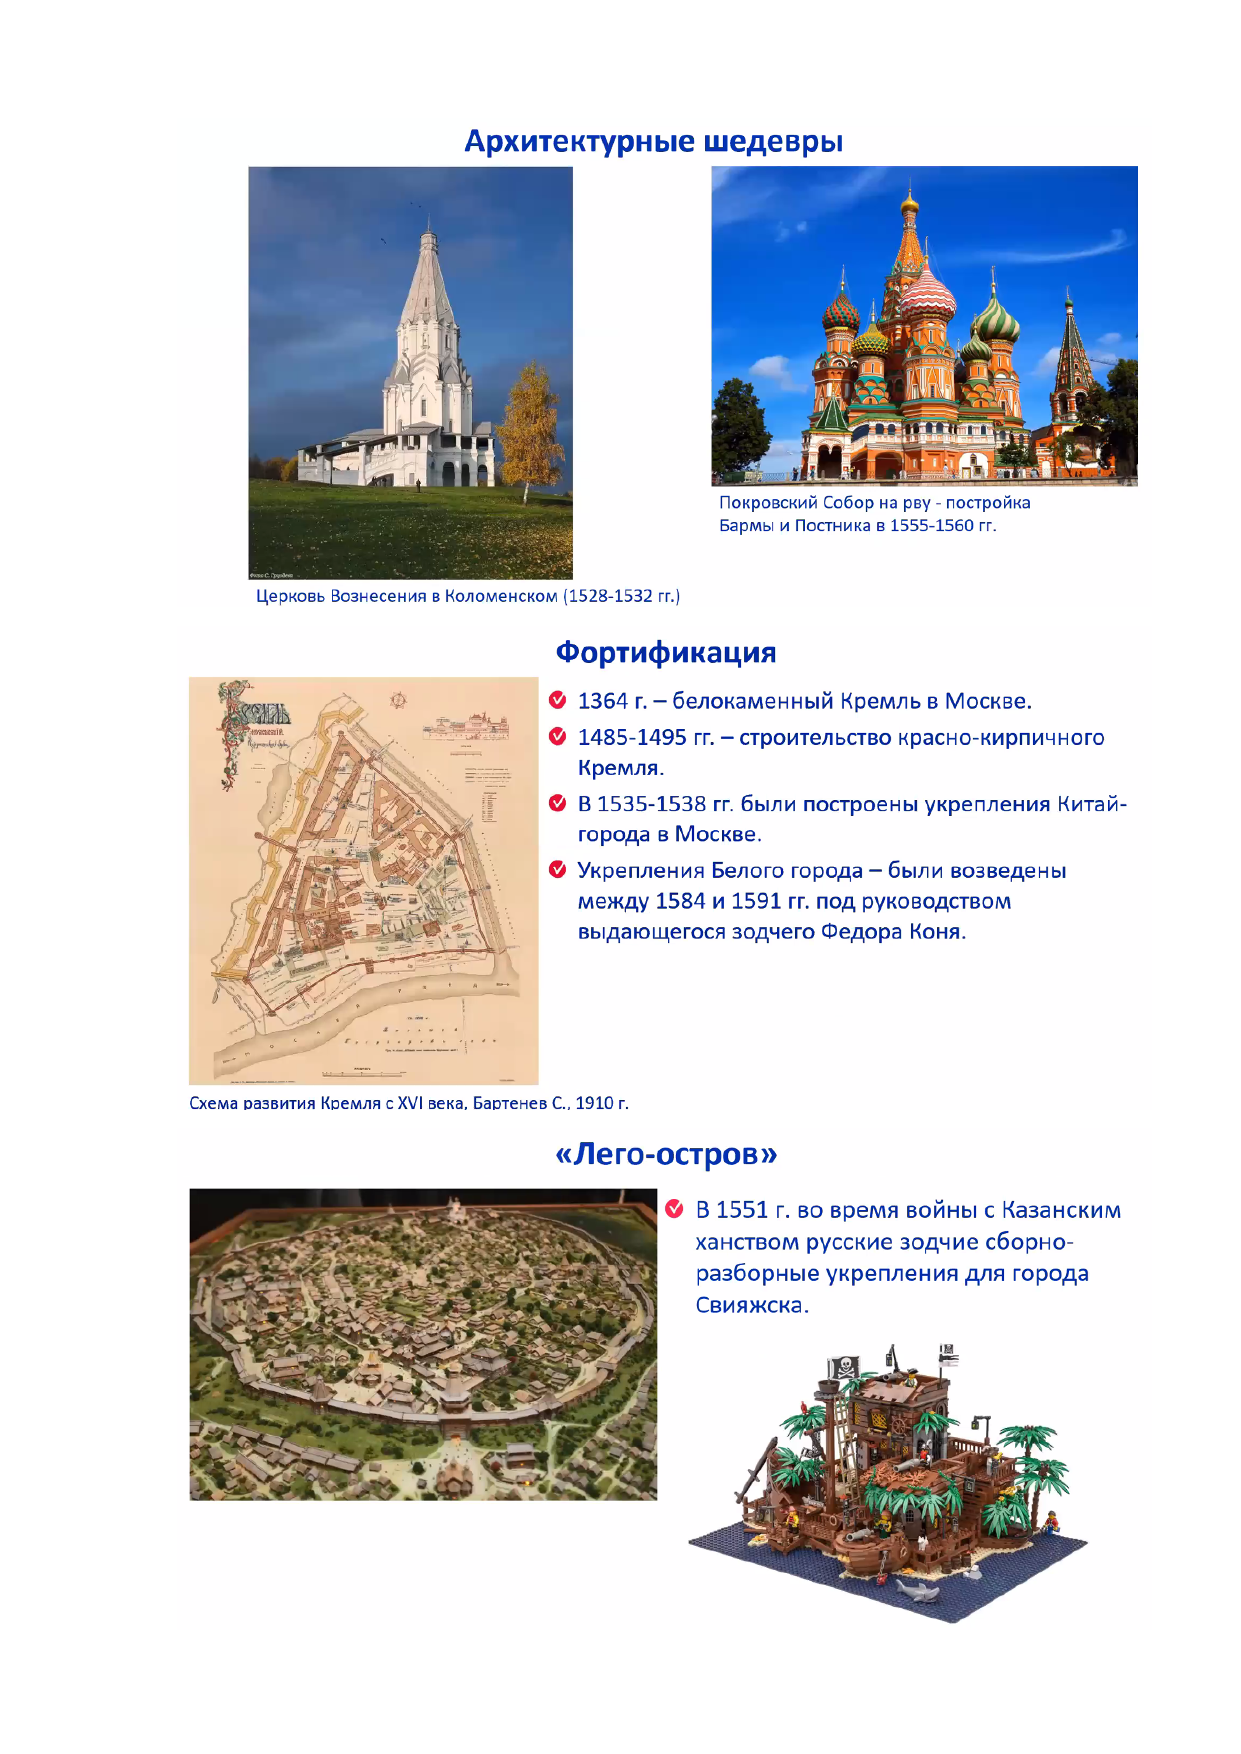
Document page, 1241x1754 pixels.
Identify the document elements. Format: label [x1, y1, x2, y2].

picture [177, 118, 1152, 607]
picture [177, 626, 1152, 1110]
picture [177, 1128, 1152, 1630]
